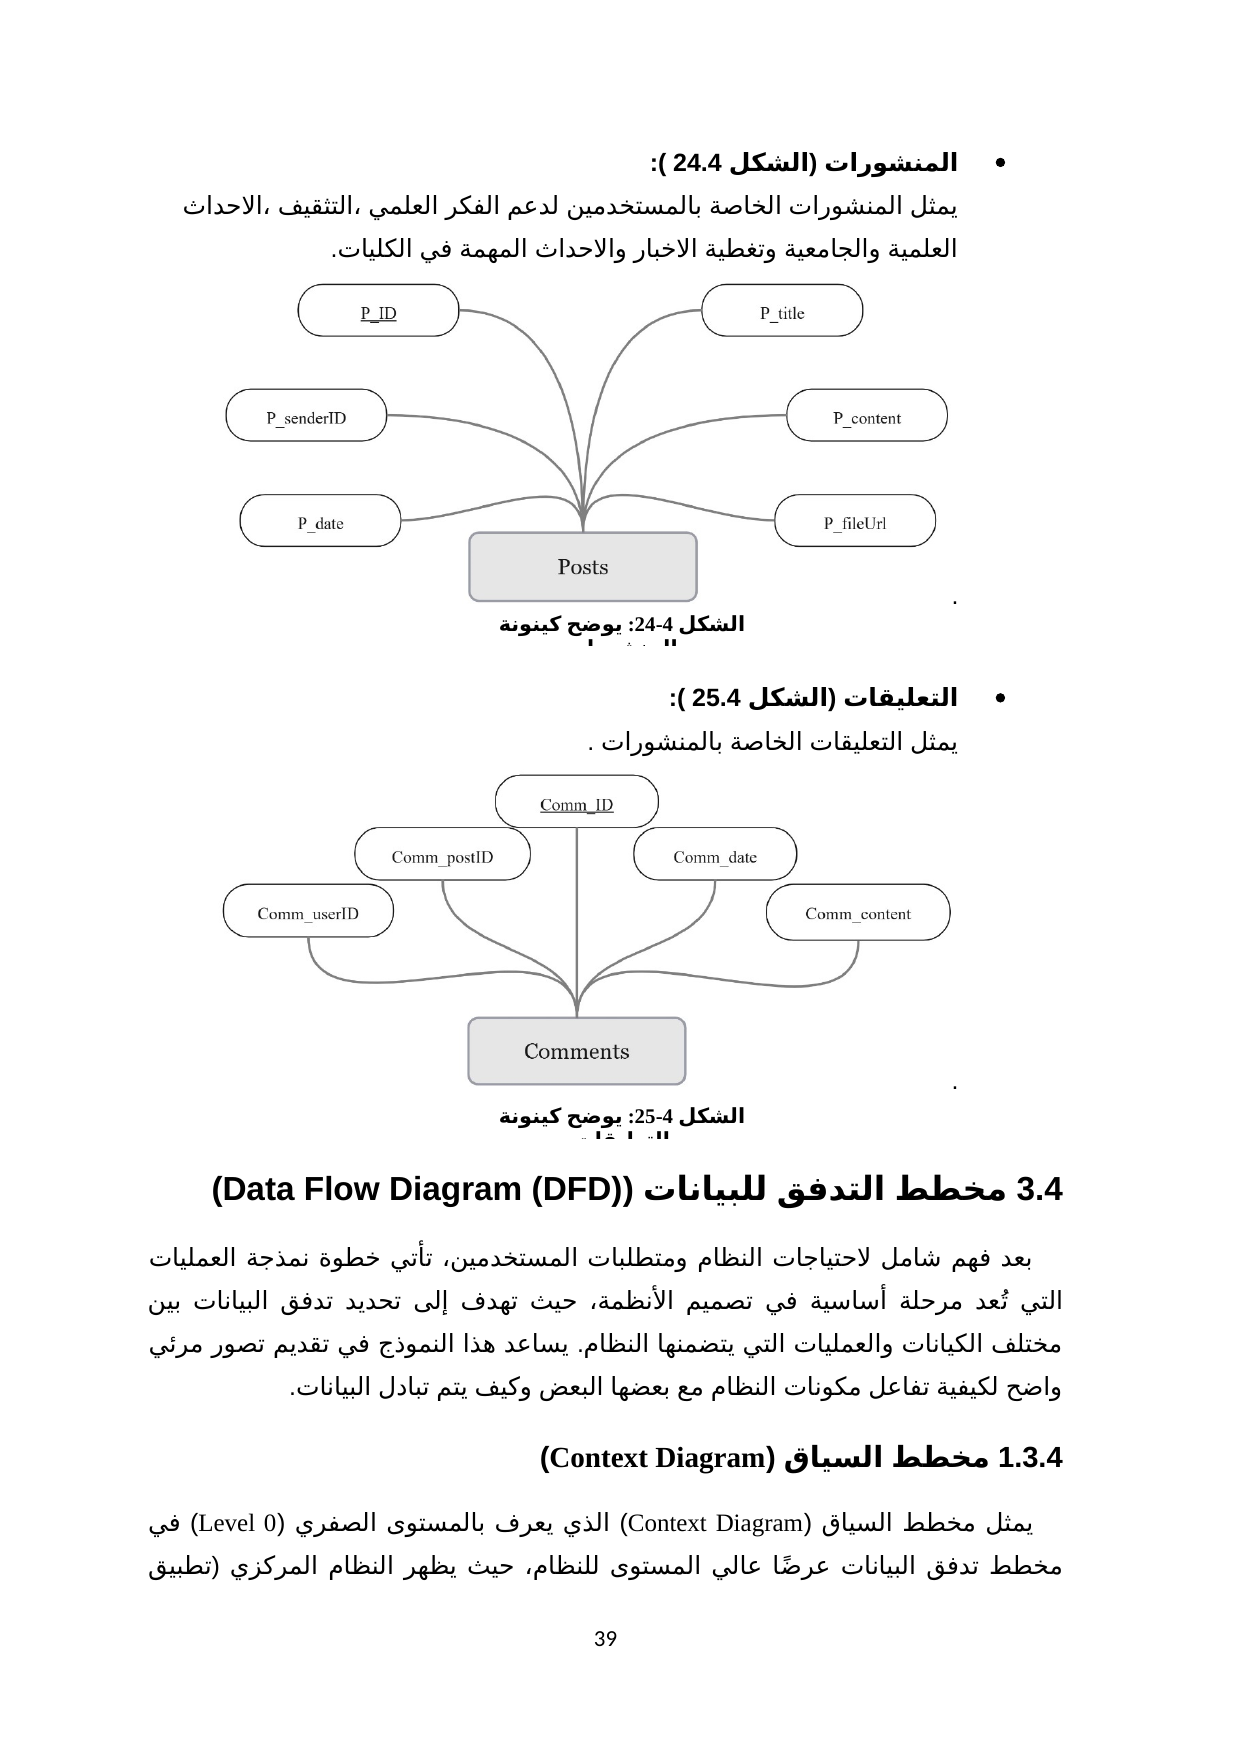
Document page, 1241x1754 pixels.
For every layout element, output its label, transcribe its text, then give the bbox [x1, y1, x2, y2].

list يمثل المنشورات الخاصة بالمستخدمين لدعم الفكر العلمي ،التثقيف ،الاحداث العلمية والجامعية وتغطية الاخبار والاحداث المهمة في الكليات. [148, 191, 958, 263]
list يمثل التعليقات الخاصة بالمنشورات . [148, 726, 958, 755]
text 1.3.4 مخطط السياق (Context Diagram) [148, 1441, 1063, 1474]
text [148, 1508, 1063, 1579]
list المنشورات (الشكل 24.4 ): [148, 148, 996, 177]
text 3.4 مخطط التدفق للبيانات (Data Flow Diagram (DFD)) [148, 1169, 1063, 1207]
picture [218, 769, 952, 1090]
list التعليقات (الشكل 25.4 ): [148, 683, 996, 712]
text بعد فهم شامل لاحتياجات النظام ومتطلبات المستخدمين، تأتي خطوة نمذجة العمليات التي تُعد مرحلة أساسية في تصميم الأنظمة، حيث تهدف إلى تحديد تدفق البيانات بين مختلف الكيانات والعمليات التي يتضمنها النظام. يساعد هذا النموذج في تقديم تصور مرئي واضح لكيفية تفاعل مكونات النظام مع بعضها البعض وكيف يتم تبادل البيانات. [148, 1243, 1063, 1401]
picture [223, 277, 952, 605]
